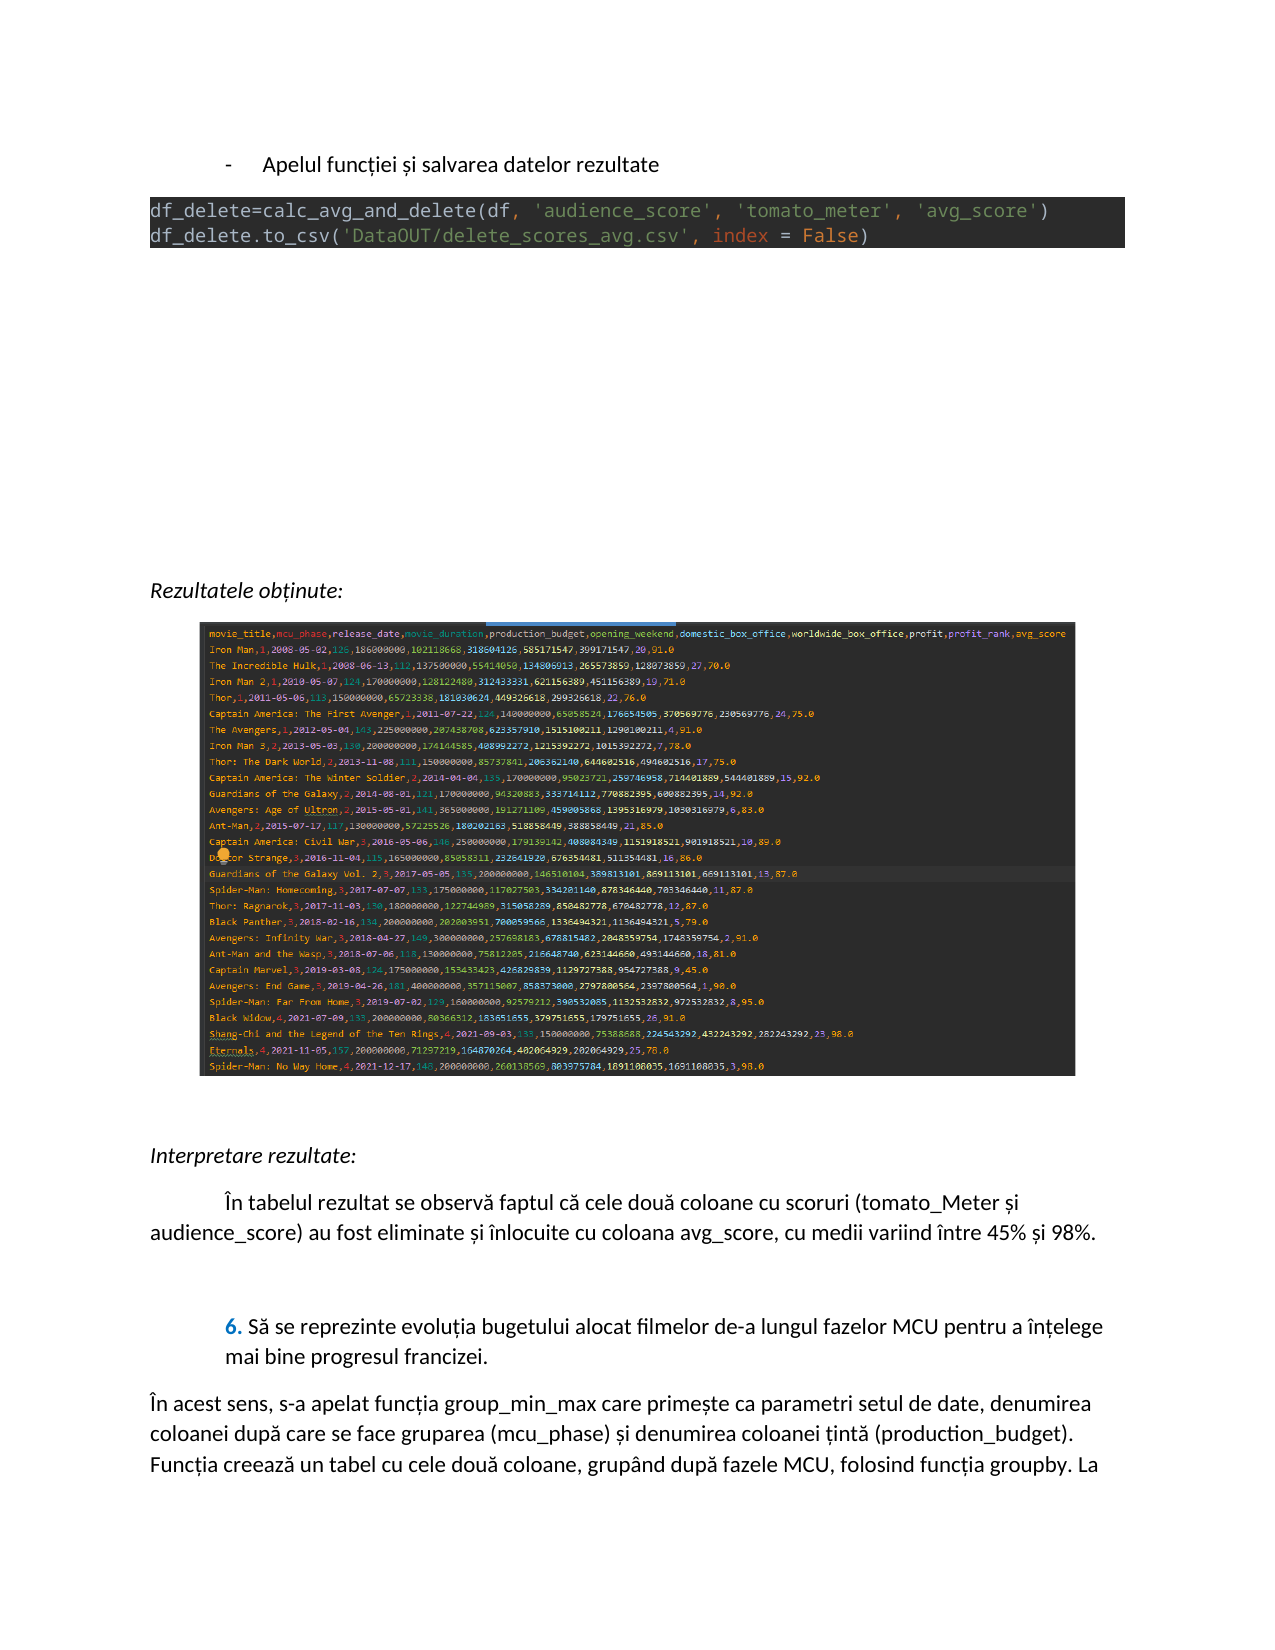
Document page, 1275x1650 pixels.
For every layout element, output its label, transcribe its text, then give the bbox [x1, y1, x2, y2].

text Rezultatele obținute: [150, 576, 1125, 604]
text df_delete=calc_avg_and_delete(df, 'audience_score', 'tomato_meter', 'avg_score') df_delete.to_csv('DataOUT/delete_scores_avg.csv', index = False) [150, 197, 1125, 248]
list Apelul funcției și salvarea datelor rezultate [225, 150, 1125, 178]
picture [199, 622, 1076, 1076]
text În tabelul rezultat se observă faptul că cele două coloane cu scoruri (tomato_Meter și audience_score) au fost eliminate și înlocuite cu coloana avg_score, cu medii variind între 45% și 98%. [150, 1188, 1125, 1247]
list 6. Să se reprezinte evoluția bugetului alocat filmelor de-a lungul fazelor MCU pentru a înțelege mai bine progresul francizei. [225, 1312, 1125, 1371]
text Interpretare rezultate: [150, 1141, 1125, 1169]
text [150, 1389, 1125, 1478]
